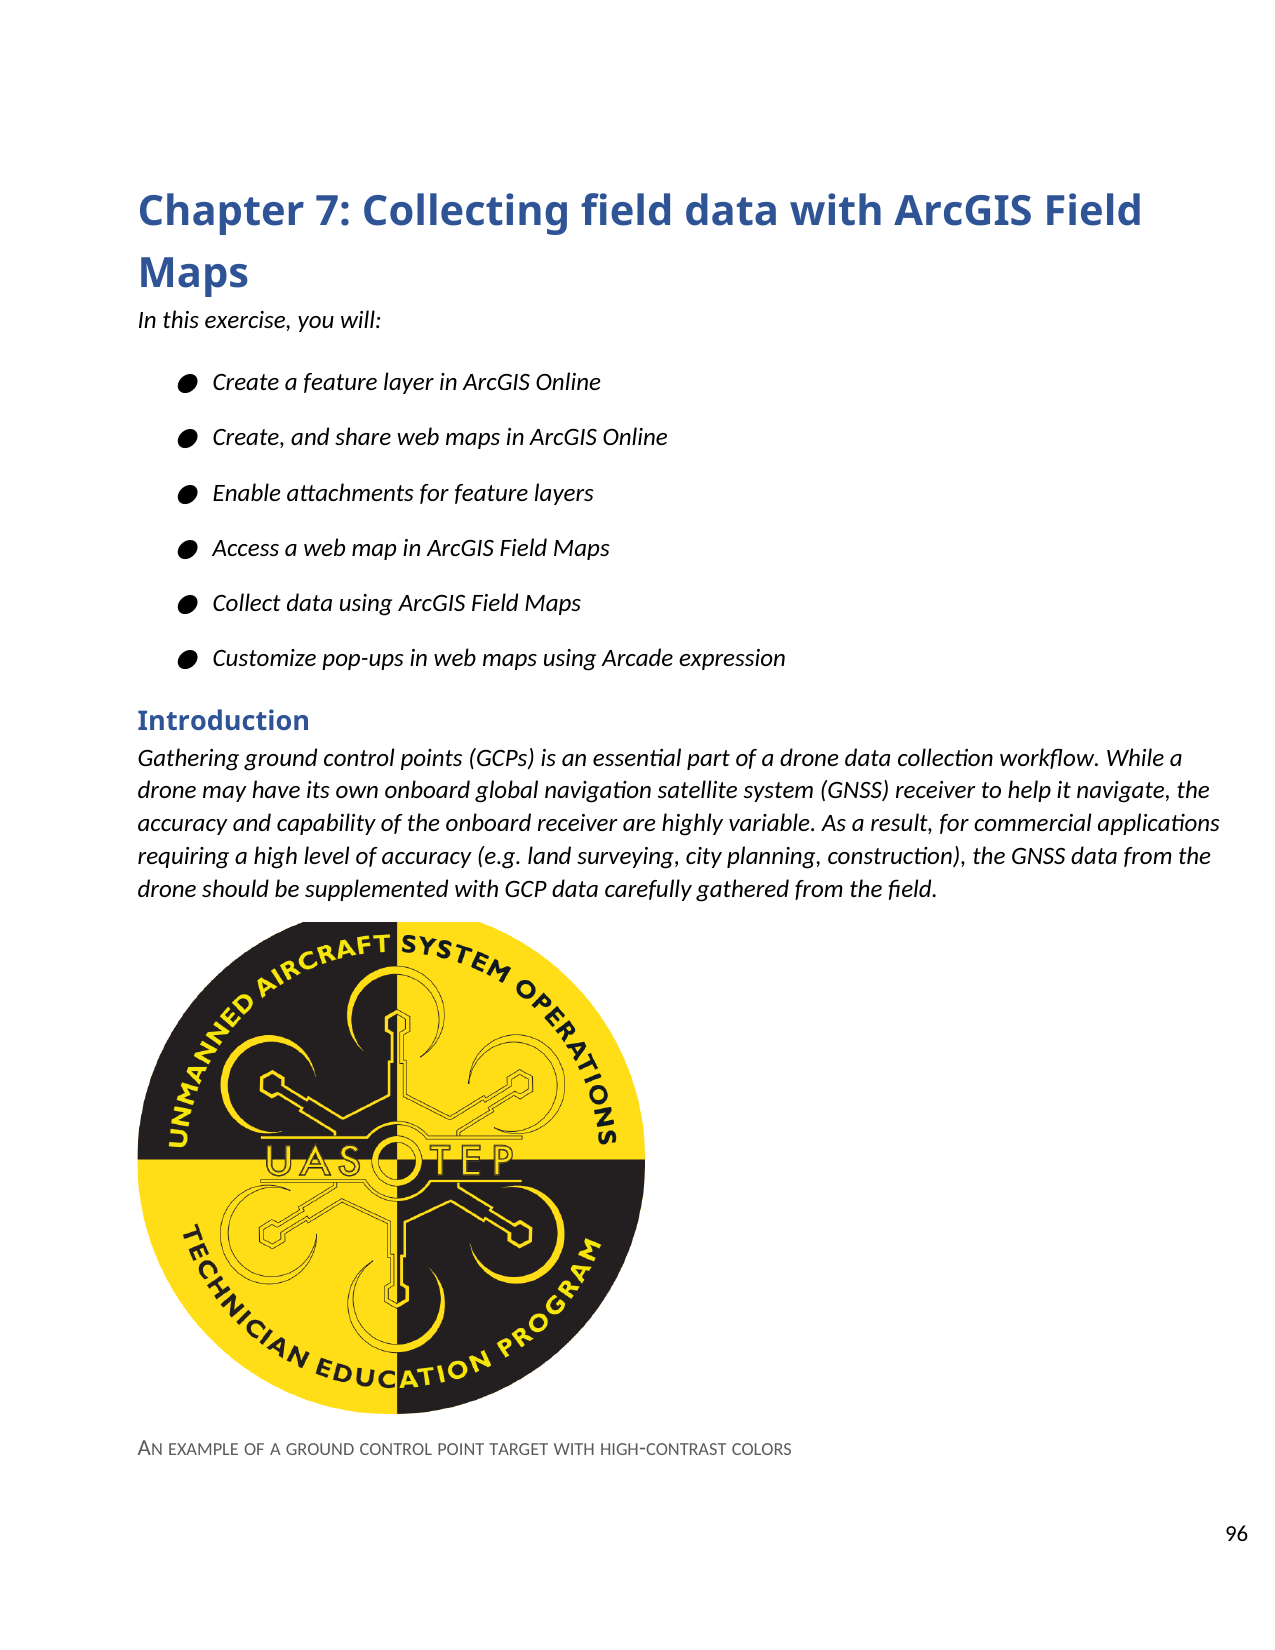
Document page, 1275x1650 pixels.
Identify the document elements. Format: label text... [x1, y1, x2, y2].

text In this exercise, you will: [137, 304, 1248, 334]
list Enable attachments for feature layers [175, 464, 1248, 515]
picture [137, 922, 645, 1414]
list Create a feature layer in ArcGIS Online [175, 353, 1248, 404]
text Gathering ground control points (GCPs) is an essential part of a drone data collection workflow. While a drone may have its own onboard global navigation satellite system (GNSS) receiver to help it navigate, the accuracy and capability of the onboard receiver are highly variable. As a result, for commercial applications requiring a high level of accuracy (e.g. land surveying, city planning, construction), the GNSS data from the drone should be supplemented with GCP data carefully gathered from the field. [137, 742, 1248, 904]
subtitle Introduction [137, 702, 1248, 739]
subtitle Chapter 7: Collecting field data with ArcGIS Field Maps [137, 181, 1248, 299]
list Access a web map in ArcGIS Field Maps [175, 519, 1248, 571]
text An example of a ground control point target with high-contrast colors [137, 1433, 1248, 1461]
list Create, and share web maps in ArcGIS Online [175, 409, 1248, 460]
list Customize pop-ups in web maps using Arcade expression [175, 630, 1248, 681]
list Collect data using ArcGIS Field Maps [175, 574, 1248, 626]
